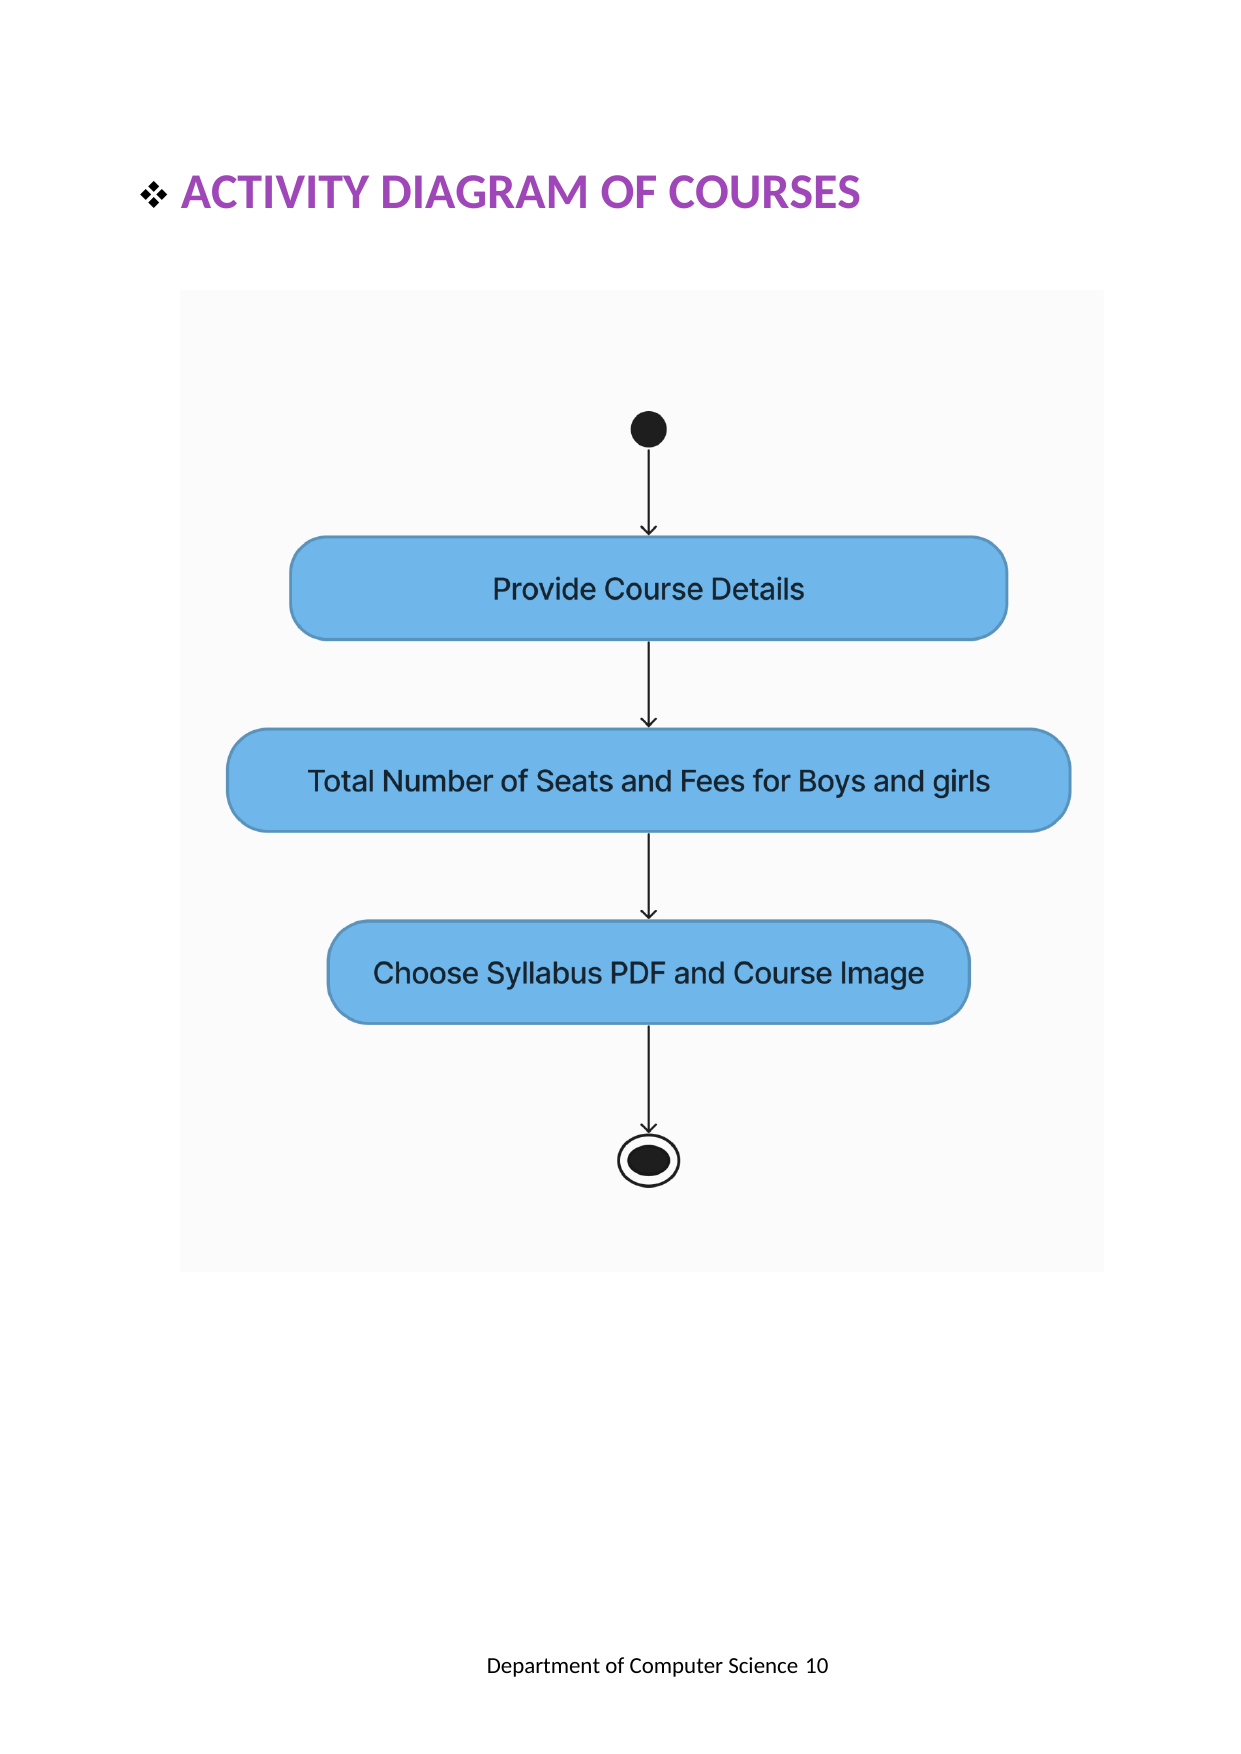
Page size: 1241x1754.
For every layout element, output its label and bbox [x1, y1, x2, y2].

picture [180, 290, 1104, 1272]
